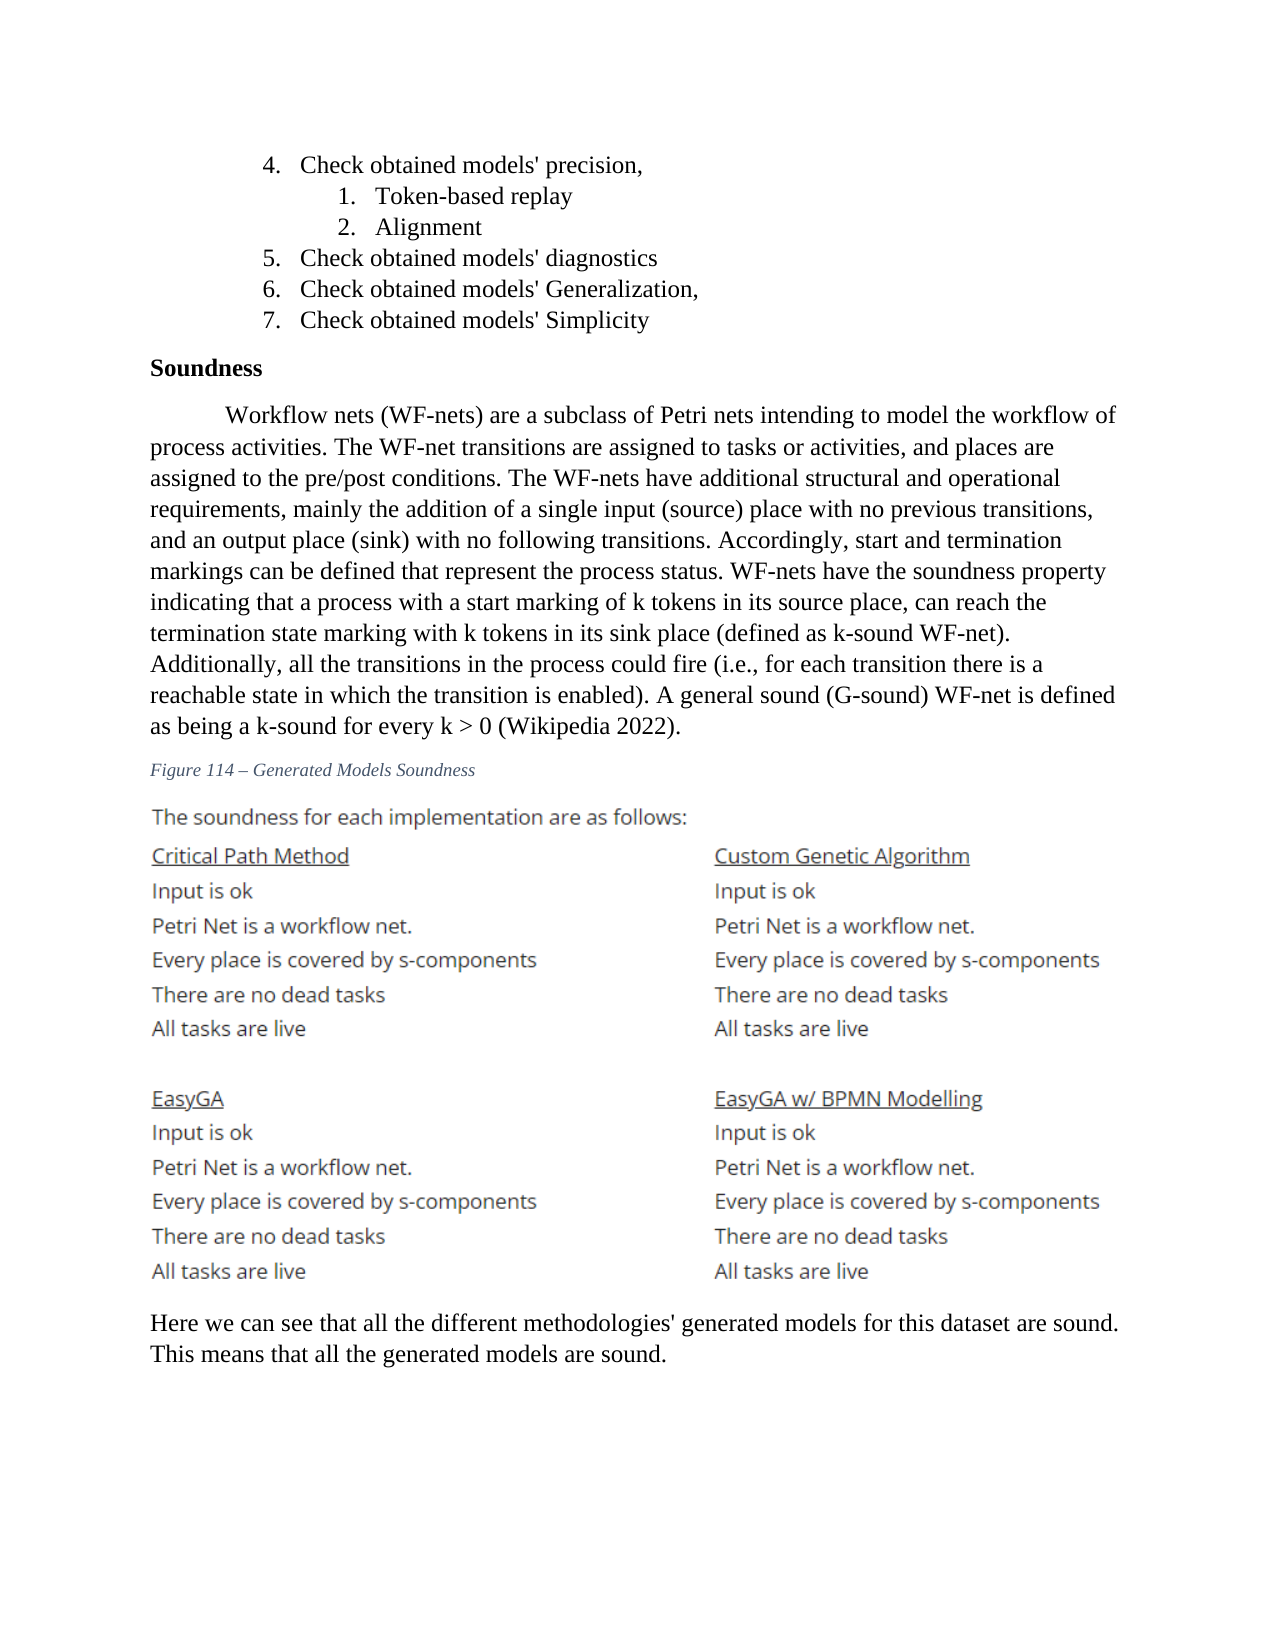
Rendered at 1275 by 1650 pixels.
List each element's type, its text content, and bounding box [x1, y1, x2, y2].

picture [150, 801, 1104, 1289]
list Alignment [337, 212, 1125, 241]
text Here we can see that all the different methodologies' generated models for this dataset are sound. This means that all the generated models are sound. [150, 1308, 1125, 1367]
list Check obtained models' precision, [262, 150, 1125, 179]
list Check obtained models' Simplicity [262, 305, 1125, 334]
list Token-based replay [337, 181, 1125, 210]
text Workflow nets (WF-nets) are a subclass of Petri nets intending to model the workflow of process activities. The WF-net transitions are assigned to tasks or activities, and places are assigned to the pre/post conditions. The WF-nets have additional structural and operational requirements, mainly the addition of a single input (source) place with no previous transitions, and an output place (sink) with no following transitions. Accordingly, start and termination markings can be defined that represent the process status. WF-nets have the soundness property indicating that a process with a start marking of k tokens in its source place, can reach the termination state marking with k tokens in its sink place (defined as k-sound WF-net). Additionally, all the transitions in the process could fire (i.e., for each transition there is a reachable state in which the transition is enabled). A general sound (G-sound) WF-net is defined as being a k-sound for every k > 0 (Wikipedia 2022). [150, 401, 1125, 740]
list Check obtained models' diagnostics [262, 243, 1125, 272]
list Check obtained models' Generalization, [262, 274, 1125, 303]
text Soundness [150, 353, 1125, 382]
